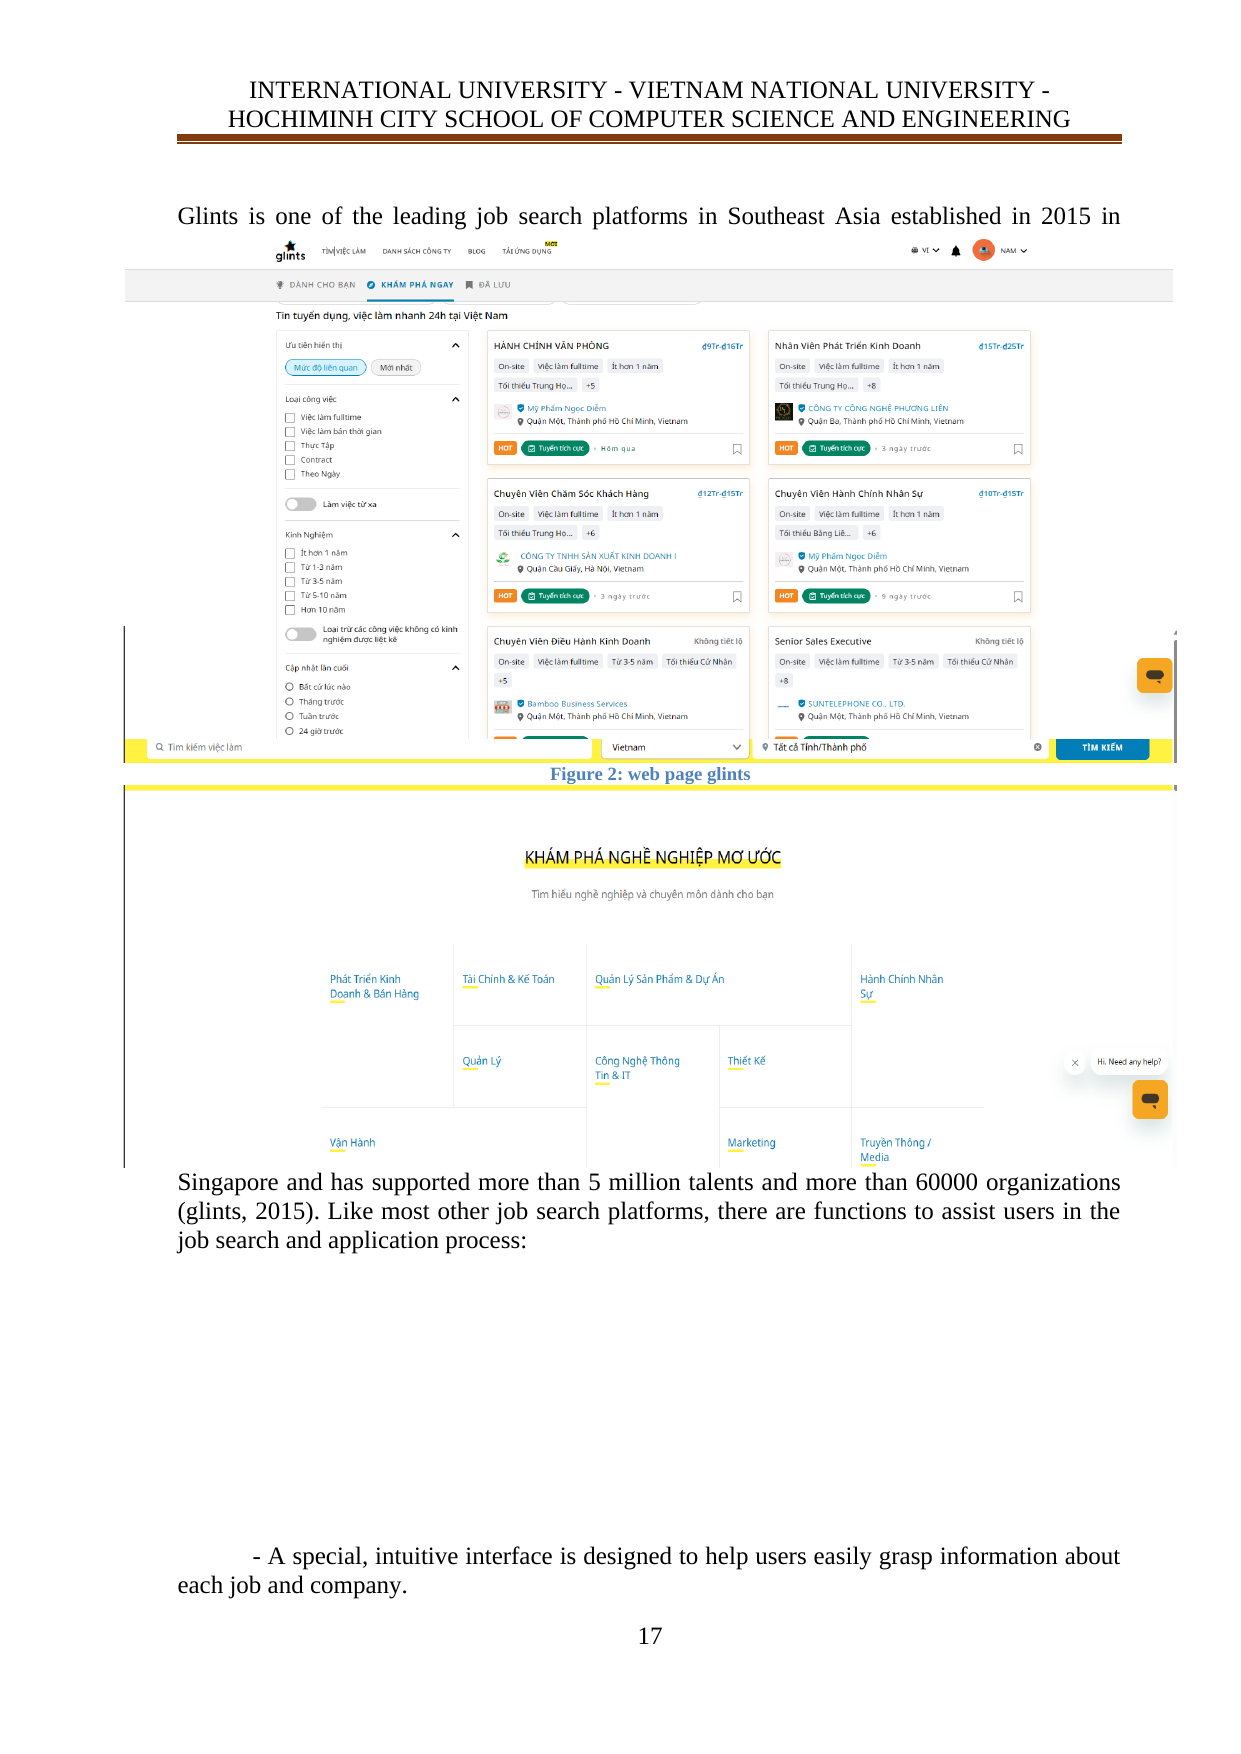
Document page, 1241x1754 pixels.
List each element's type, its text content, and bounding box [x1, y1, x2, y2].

text Glints is one of the leading job search platforms in Southeast Asia established in 2015 in Singapore and has supported more than 5 million talents and more than 60000 organizations. Like most other job search platforms, there are functions to assist users in the job search and application process: [177, 201, 1122, 236]
text Glints is one of the leading job search platforms in Southeast Asia established in 2015 in Singapore and has supported more than 5 million talents and more than 60000 organizations. Like most other job search platforms, there are functions to assist users in the job search and application process: [177, 1168, 1122, 1253]
text - A special, intuitive interface is designed to help users easily grasp information about each job and company. [177, 1541, 1122, 1598]
picture [123, 785, 1177, 1168]
picture [123, 236, 1177, 763]
